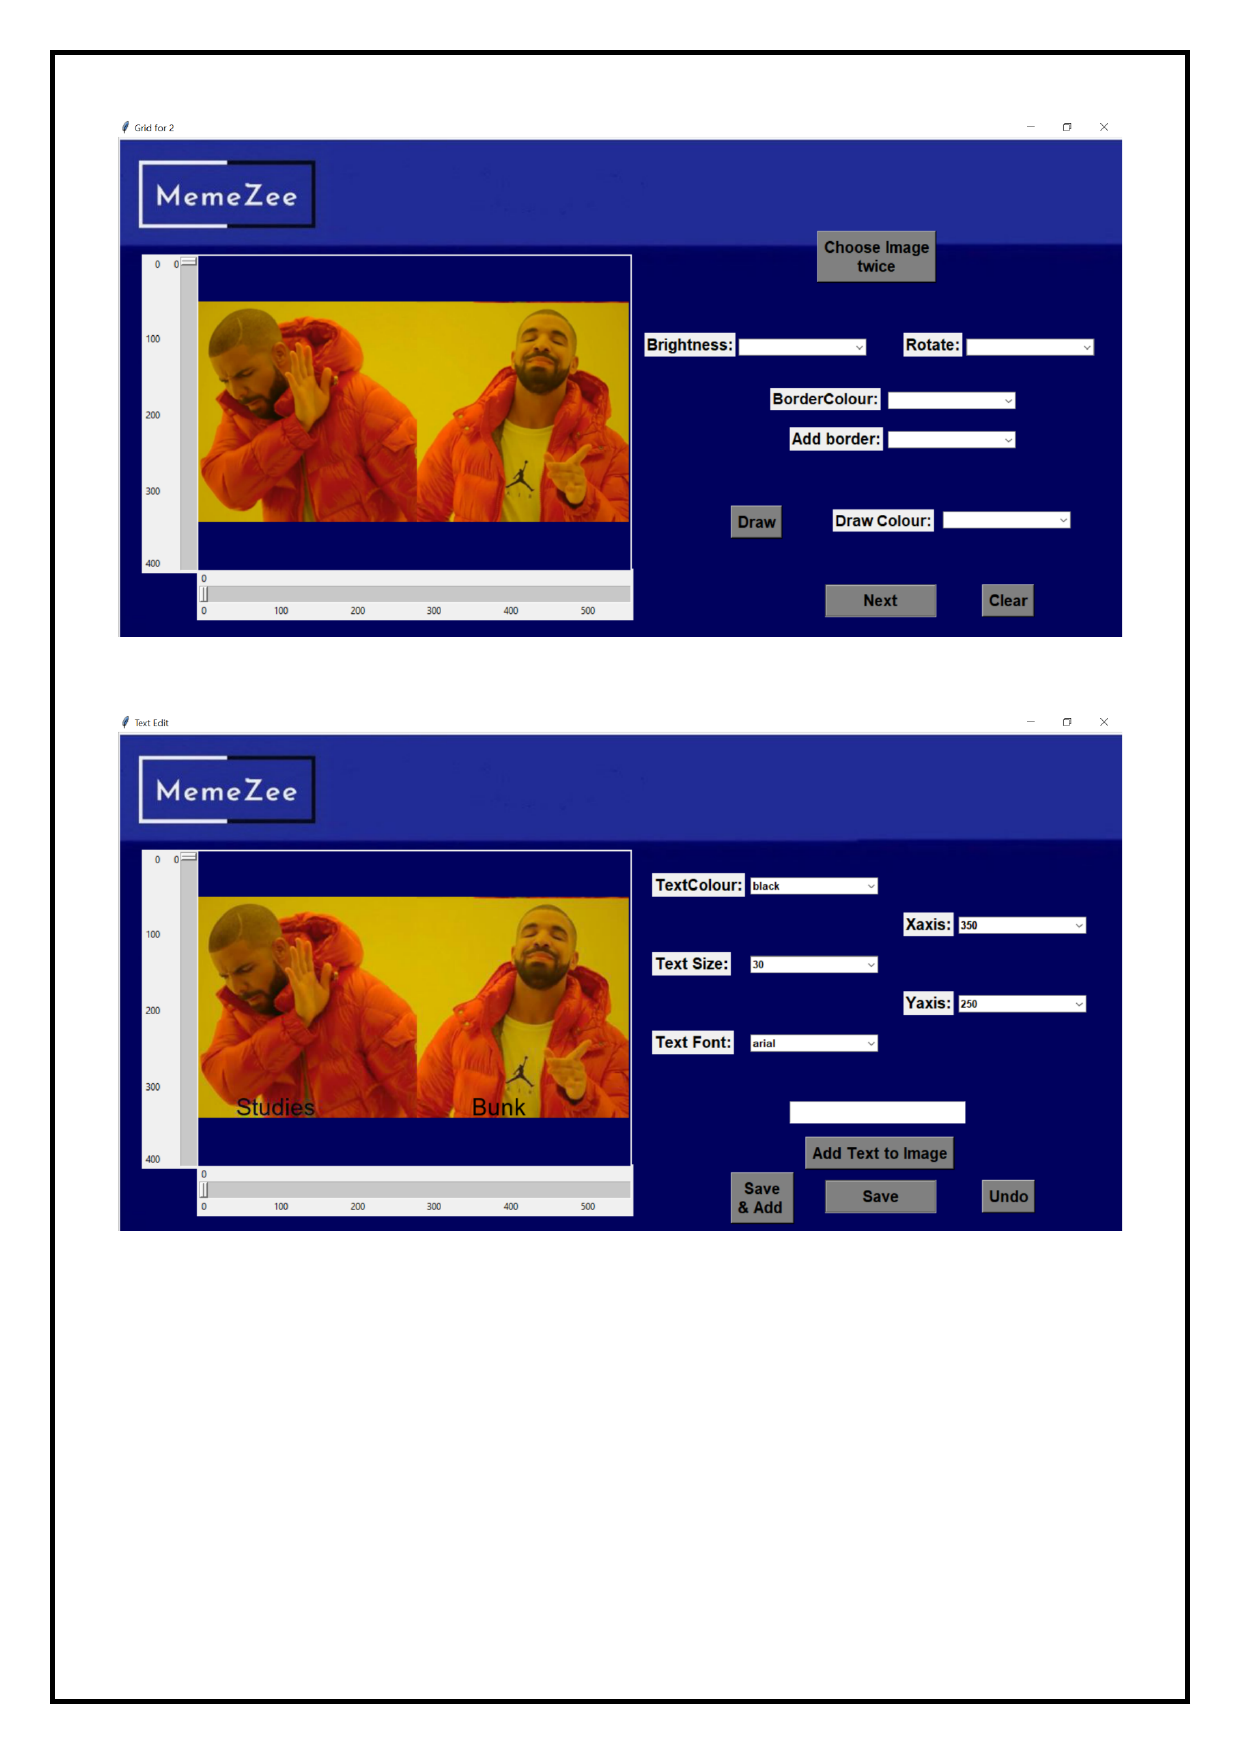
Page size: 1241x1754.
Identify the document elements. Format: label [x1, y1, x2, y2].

picture [118, 118, 1123, 637]
picture [118, 713, 1123, 1231]
